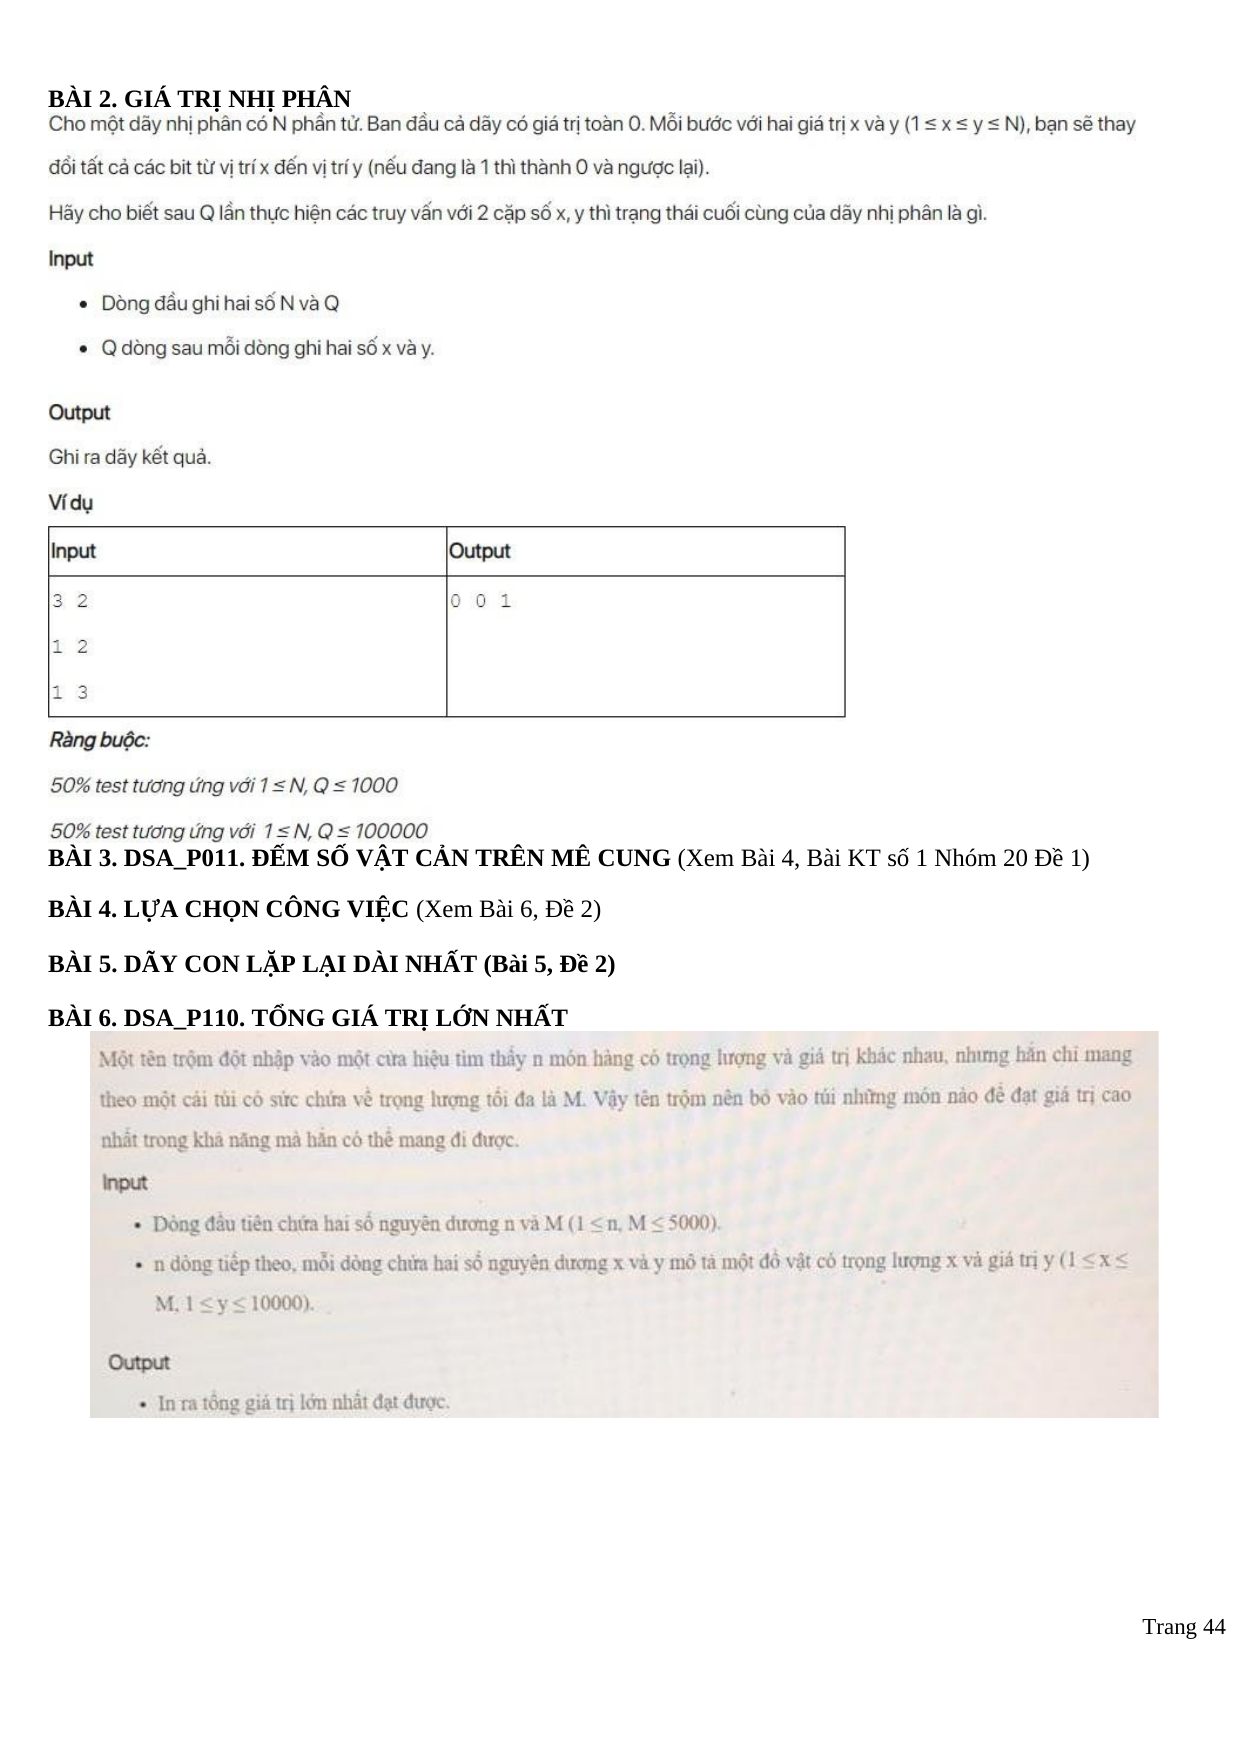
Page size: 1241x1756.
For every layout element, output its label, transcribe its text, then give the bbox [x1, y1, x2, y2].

text BÀI 4. LỰA CHỌN CÔNG VIỆC (Xem Bài 6, Đề 2) BÀI 5. DÃY CON LẶP LẠI DÀI NHẤT (Bài 5, Đề 2) BÀI 6. DSA_P110. TỔNG GIÁ TRỊ LỚN NHẤT [48, 894, 643, 1032]
text BÀI 3. DSA_P011. ĐẾM SỐ VẬT CẢN TRÊN MÊ CUNG (Xem Bài 4, Bài KT số 1 Nhóm 20 Đề 1) [48, 843, 1226, 872]
picture [47, 112, 1137, 843]
picture [90, 1031, 1159, 1418]
text BÀI 2. GIÁ TRỊ NHỊ PHÂN [48, 84, 1226, 113]
